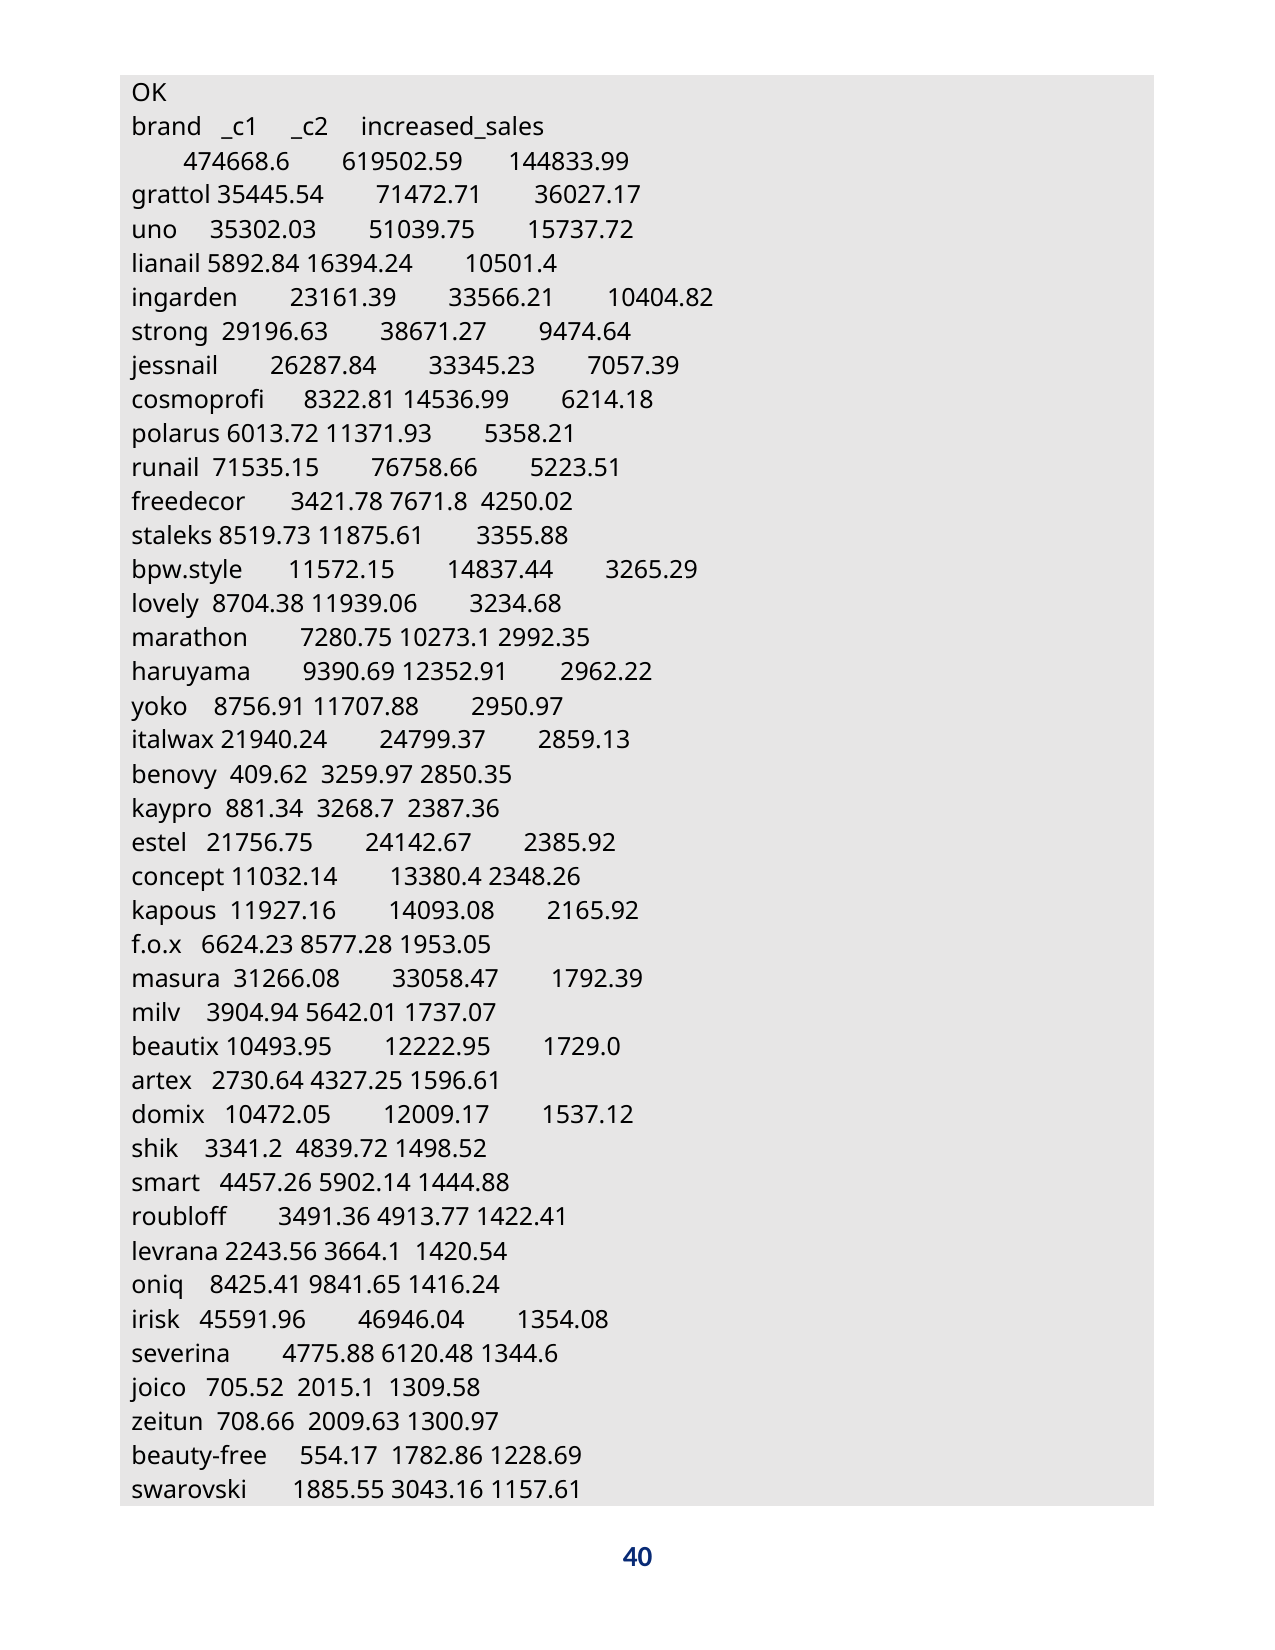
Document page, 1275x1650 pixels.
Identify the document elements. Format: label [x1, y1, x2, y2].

table_header [120, 75, 1154, 1506]
